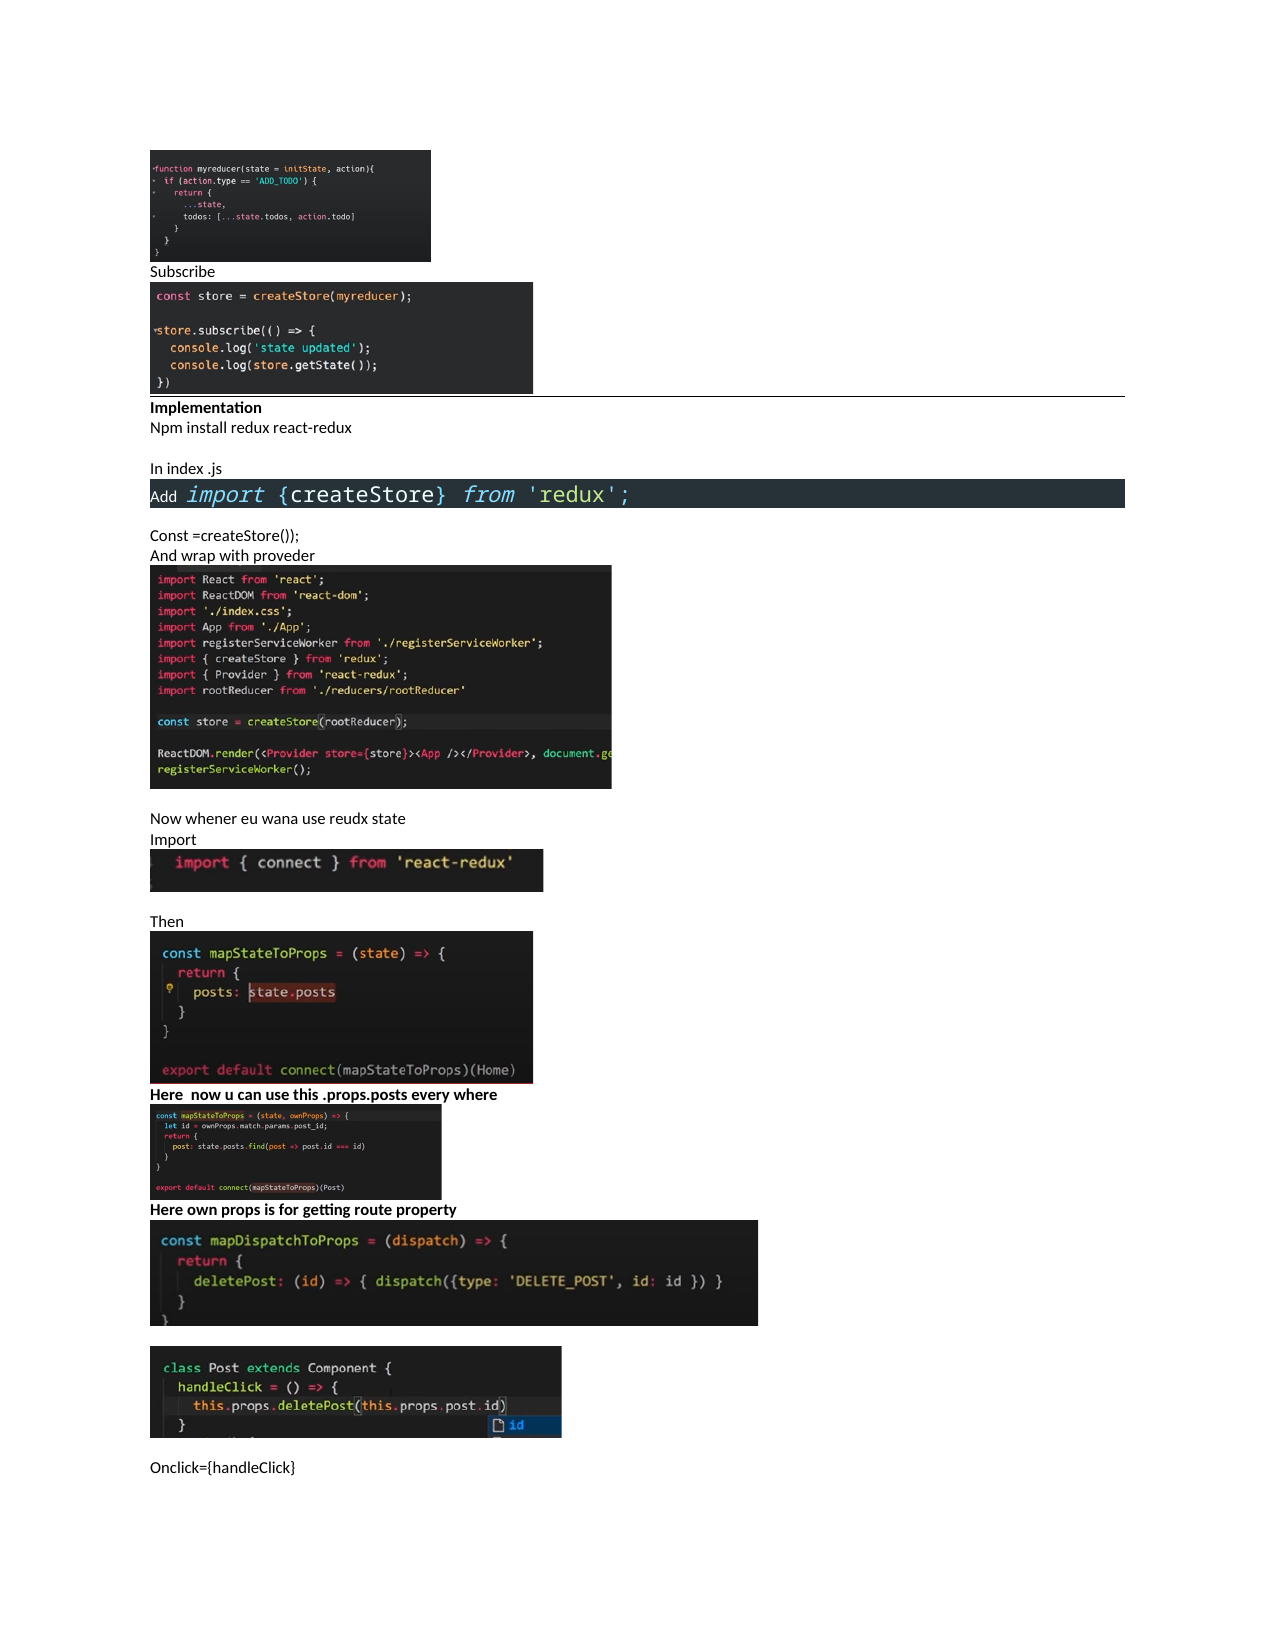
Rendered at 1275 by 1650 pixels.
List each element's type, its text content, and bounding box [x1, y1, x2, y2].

text Now whener eu wana use reudx state [150, 808, 1125, 829]
text Onclick={handleClick} [150, 1458, 1125, 1478]
picture [150, 282, 534, 394]
text Here now u can use this .props.posts every where [150, 1084, 1125, 1104]
picture [150, 1220, 759, 1326]
text Npm install redux react-redux [150, 418, 1125, 438]
picture [150, 1346, 562, 1438]
text In index .js [150, 458, 1125, 479]
picture [150, 849, 544, 892]
text Add import {createStore} from 'redux'; [150, 479, 1125, 508]
text And wrap with proveder [150, 546, 1125, 566]
text Const =createStore()); [150, 525, 1125, 546]
picture [150, 1104, 442, 1200]
text Then [150, 911, 1125, 932]
text Here own props is for getting route property [150, 1200, 1125, 1220]
picture [150, 150, 431, 262]
picture [150, 931, 534, 1084]
picture [150, 565, 612, 789]
text Import [150, 829, 1125, 849]
text Subscribe [150, 262, 1125, 282]
text Implementation [150, 397, 1125, 418]
